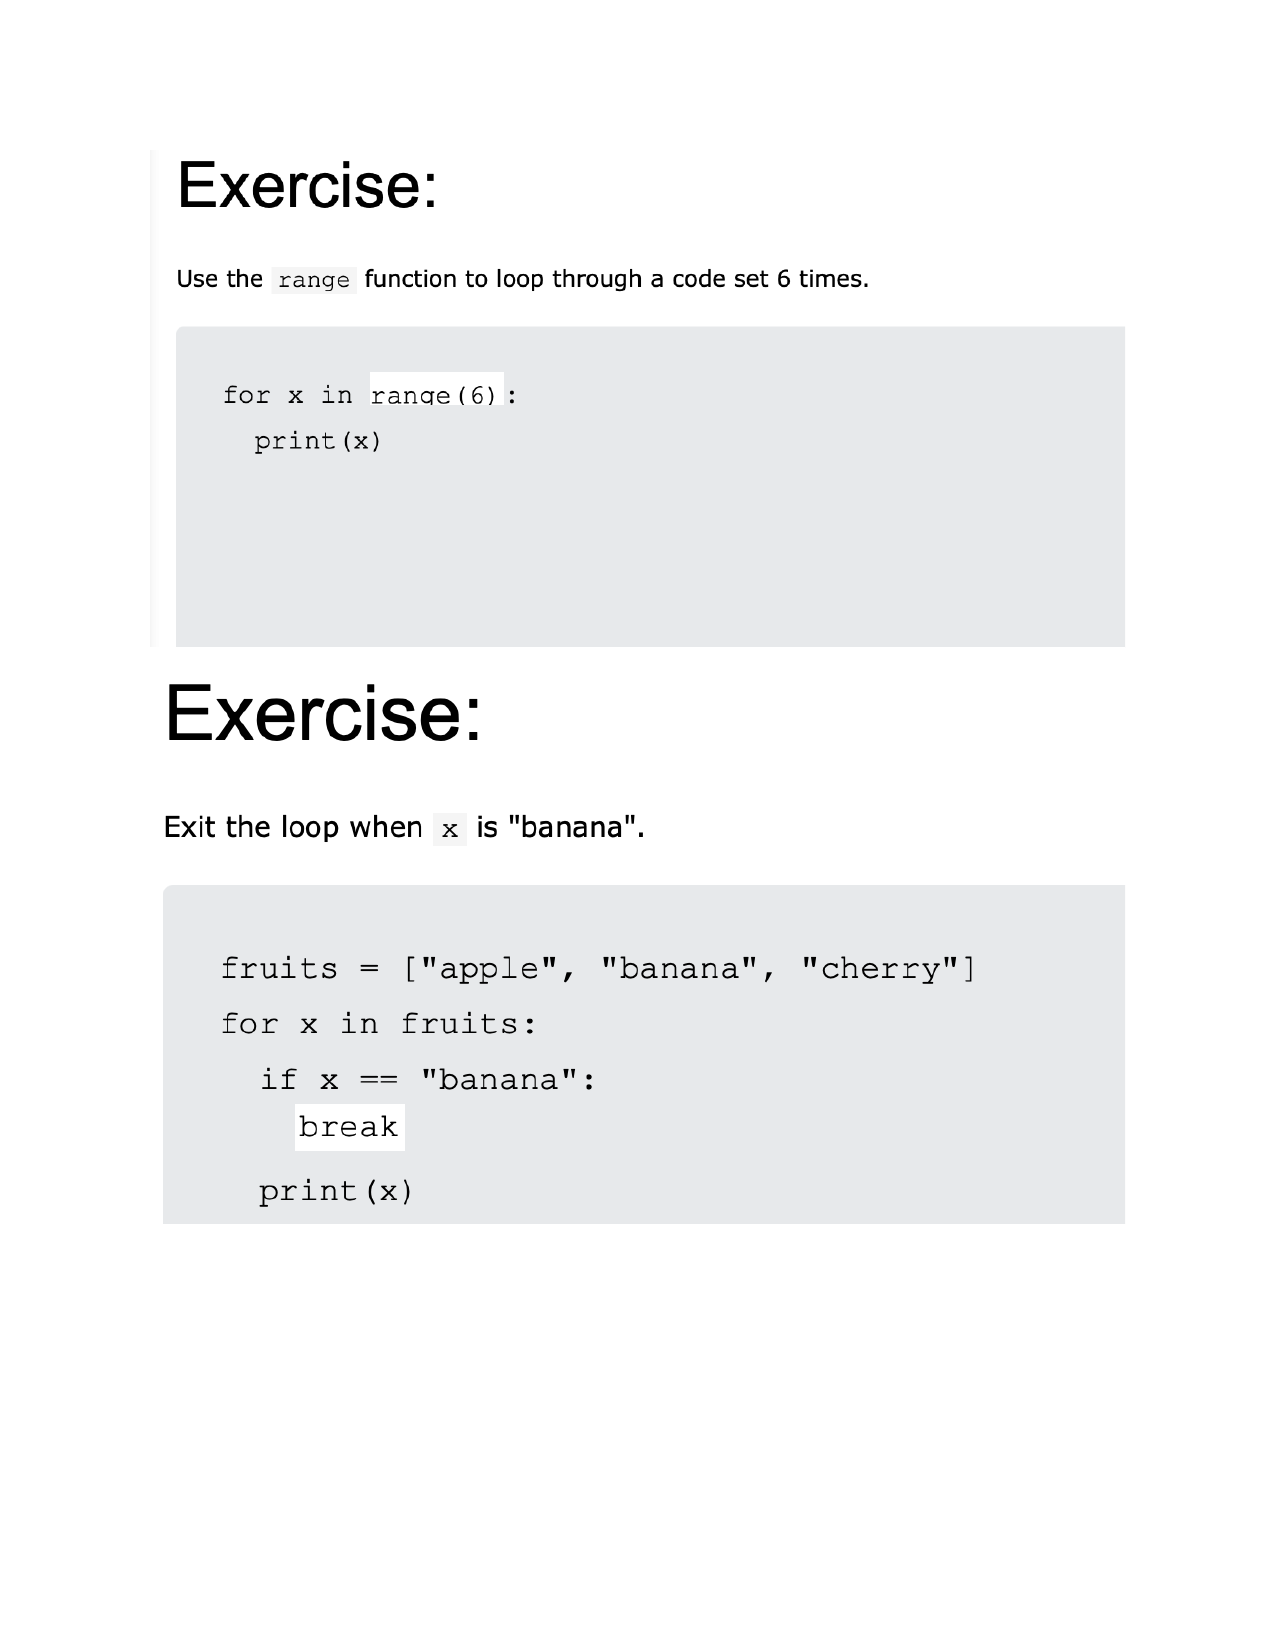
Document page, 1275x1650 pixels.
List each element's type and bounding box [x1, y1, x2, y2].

picture [150, 150, 1125, 1224]
